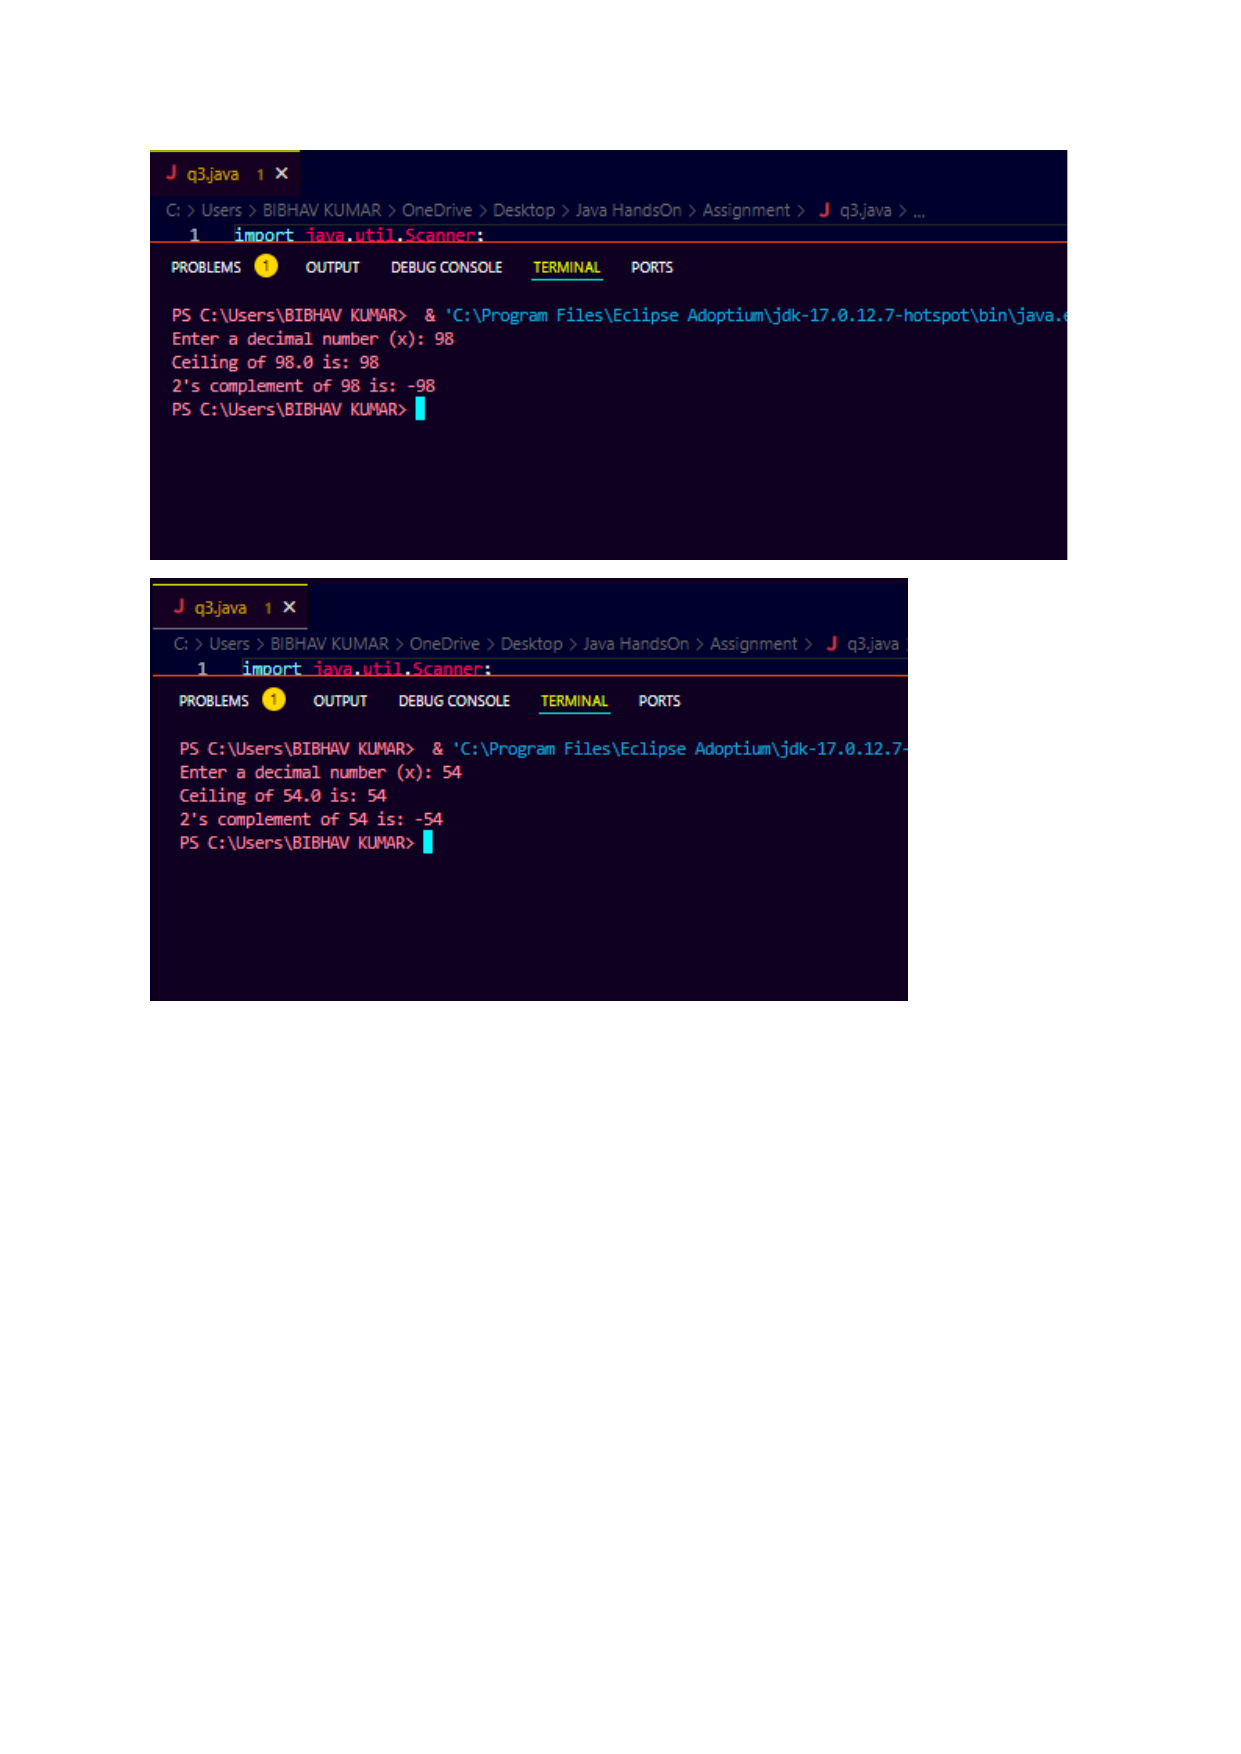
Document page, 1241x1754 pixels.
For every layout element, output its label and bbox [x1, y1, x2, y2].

picture [150, 150, 1068, 560]
picture [150, 578, 908, 1001]
